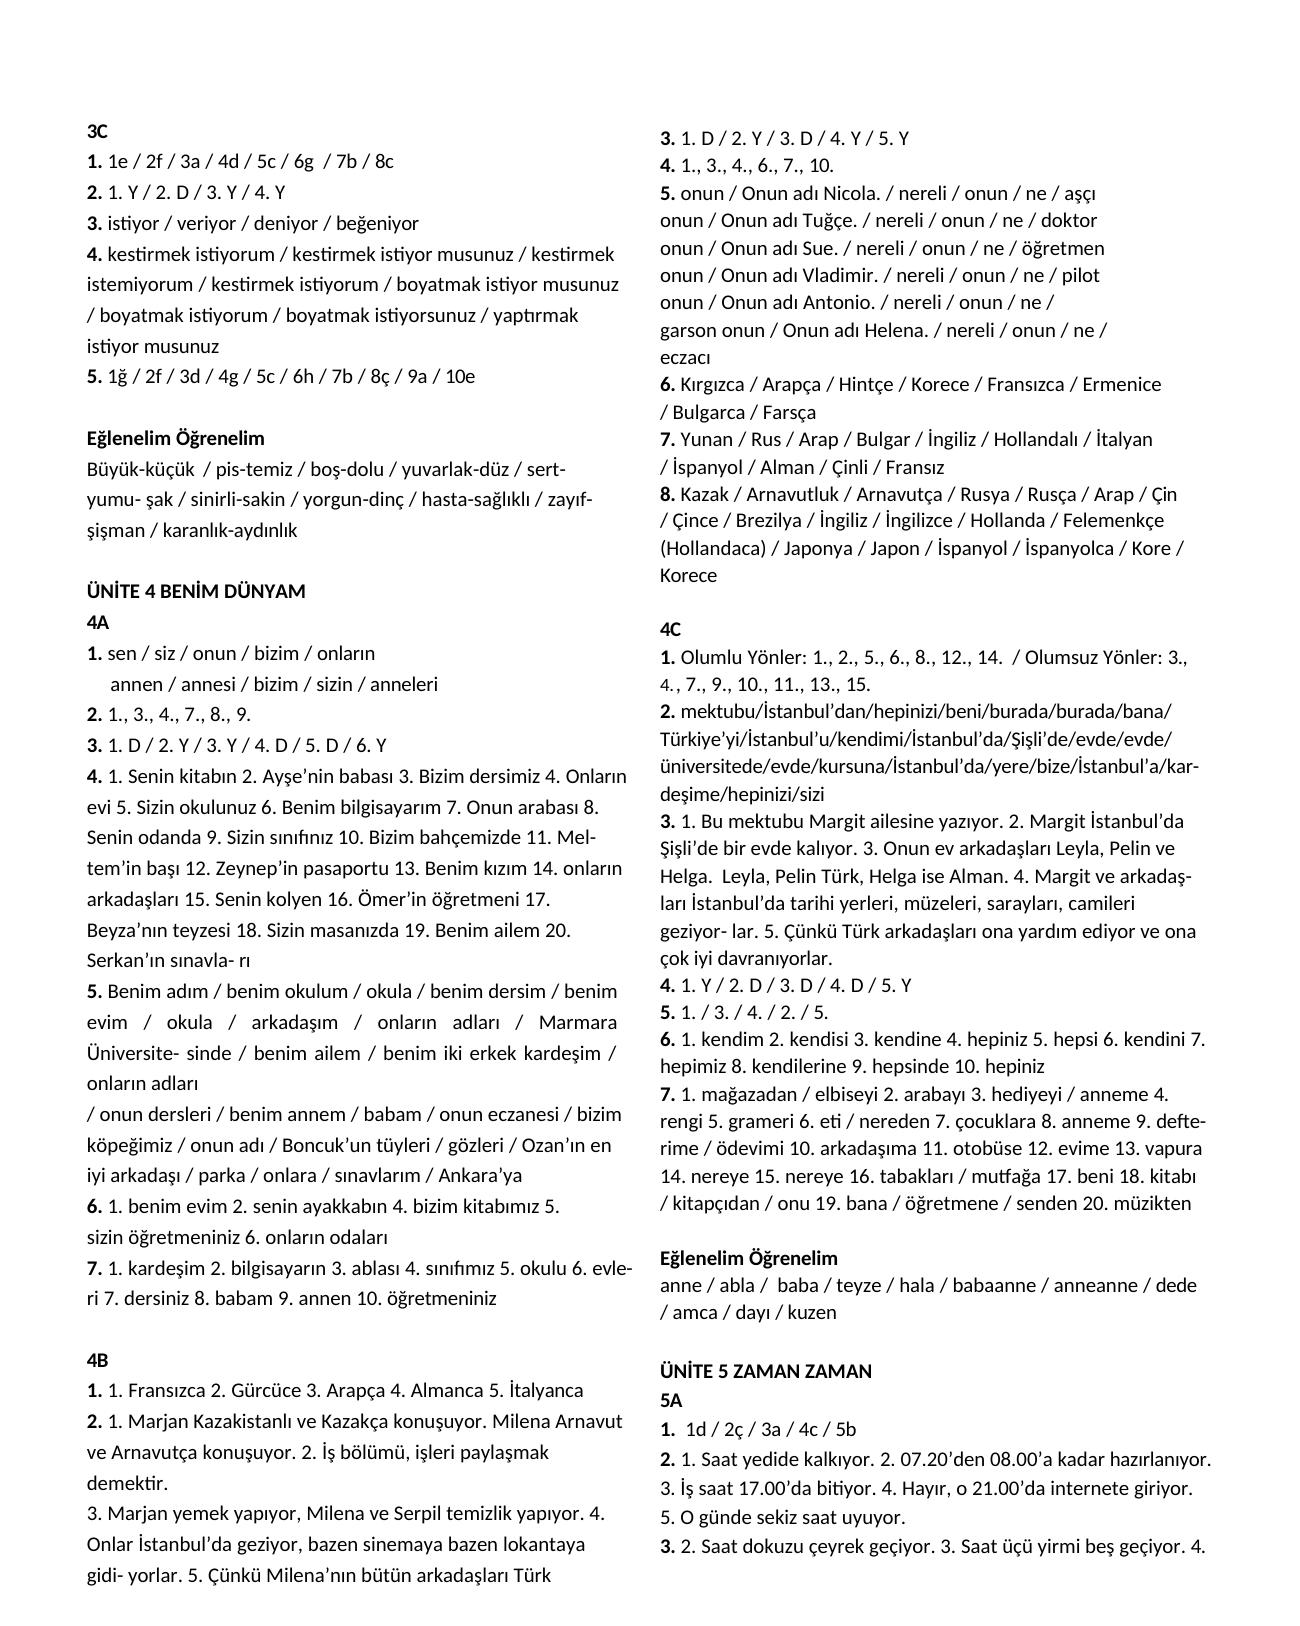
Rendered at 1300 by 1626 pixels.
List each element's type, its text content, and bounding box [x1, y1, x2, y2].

text rime / ödevimi 10. arkadaşıma 11. otobüse 12. evime 13. vapura [660, 1136, 1284, 1161]
list 1. Saat yedide kalkıyor. 2. 07.20’den 08.00’a kadar hazırlanıyor. [660, 1446, 1284, 1471]
text anne / abla / baba / teyze / hala / babaanne / anneanne / dede [660, 1272, 1284, 1298]
text ri 7. dersiniz 8. babam 9. annen 10. öğretmeniniz [87, 1285, 635, 1311]
text 1. 1. Fransızca 2. Gürcüce 3. Arapça 4. Almanca 5. İtalyanca [87, 1377, 635, 1403]
list Yunan / Rus / Arap / Bulgar / İngiliz / Hollandalı / İtalyan / İspanyol / Alman / Çinli / Fransız [660, 426, 1165, 479]
text ÜNİTE 4 BENİM DÜNYAM 4A [87, 579, 312, 635]
list 1. Bu mektubu Margit ailesine yazıyor. 2. Margit İstanbul’da Şişli’de bir evde kalıyor. 3. Onun ev arkadaşları Leyla, Pelin ve Helga. Leyla, Pelin Türk, Helga ise Alman. 4. Margit ve arkadaş- ları İstanbul’da tarihi yerleri, müzeleri, sarayları, camileri geziyor- lar. 5. Çünkü Türk arkadaşları ona yardım ediyor ve ona çok iyi davranıyorlar. [660, 808, 1203, 971]
list kestirmek istiyorum / kestirmek istiyor musunuz / kestirmek istemiyorum / kestirmek istiyorum / boyatmak istiyor musunuz / boyatmak istiyorum / boyatmak istiyorsunuz / yaptırmak istiyor musunuz [87, 241, 629, 358]
list 1., 3., 4., 7., 8., 9. [87, 702, 635, 727]
list 2. Saat dokuzu çeyrek geçiyor. 3. Saat üçü yirmi beş geçiyor. 4. [660, 1534, 1284, 1559]
list 1., 3., 4., 6., 7., 10. [660, 152, 1284, 178]
text 4C [660, 617, 1284, 642]
text 3C [87, 118, 635, 143]
text 4B [87, 1347, 635, 1372]
list 1e / 2f / 3a / 4d / 5c / 6g / 7b / 8c [87, 149, 635, 174]
list 1. D / 2. Y / 3. Y / 4. D / 5. D / 6. Y [87, 732, 635, 758]
list 1. Y / 2. D / 3. D / 4. D / 5. Y [660, 973, 1284, 997]
text hepimiz 8. kendilerine 9. hepsinde 10. hepiniz [660, 1053, 1284, 1079]
list nereye 15. nereye 16. tabakları / mutfağa 17. beni 18. kitabı / kitapçıdan / onu 19. bana / öğretmene / senden 20. müzikten [660, 1163, 1208, 1216]
list , 7., 9., 10., 11., 13., 15. [660, 671, 1284, 697]
list onun / Onun adı Nicola. / nereli / onun / ne / aşçı onun / Onun adı Tuğçe. / nereli / onun / ne / doktor onun / Onun adı Sue. / nereli / onun / ne / öğretmen onun / Onun adı Vladimir. / nereli / onun / ne / pilot onun / Onun adı Antonio. / nereli / onun / ne / garson onun / Onun adı Helena. / nereli / onun / ne / eczacı [660, 180, 1116, 370]
list Kazak / Arnavutluk / Arnavutça / Rusya / Rusça / Arap / Çin [660, 481, 1284, 506]
text Eğlenelim Öğrenelim [660, 1245, 1284, 1270]
list İş saat 17.00’da bitiyor. 4. Hayır, o 21.00’da internete giriyor. 5. O günde sekiz saat uyuyor. [660, 1475, 1204, 1530]
list Benim adım / benim okulum / okula / benim dersim / benim evim / okula / arkadaşım / onların adları / Marmara Üniversite- sinde / benim ailem / benim iki erkek kardeşim / onların adları [87, 978, 618, 1096]
text ÜNİTE 5 ZAMAN ZAMAN 5A [660, 1358, 888, 1413]
list 1ğ / 2f / 3d / 4g / 5c / 6h / 7b / 8ç / 9a / 10e [87, 364, 635, 389]
text evi 5. Sizin okulunuz 6. Benim bilgisayarım 7. Onun arabası 8. Senin odanda 9. Sizin sınıfınız 10. Bizim bahçemizde 11. Mel- tem’in başı 12. Zeynep’in pasaportu 13. Benim kızım 14. onların arkadaşları 15. Senin kolyen 16. Ömer’in öğretmeni 17. Beyza’nın teyzesi 18. Sizin masanızda 19. Benim ailem 20. Serkan’ın sınavla- rı [87, 794, 635, 973]
text annen / annesi / bizim / sizin / anneleri [110, 671, 635, 696]
text / Çince / Brezilya / İngiliz / İngilizce / Hollanda / Felemenkçe (Hollandaca) / Japonya / Japon / İspanyol / İspanyolca / Kore / Korece [660, 507, 1232, 588]
text Büyük-küçük / pis-temiz / boş-dolu / yuvarlak-düz / sert-yumu- şak / sinirli-sakin / yorgun-dinç / hasta-sağlıklı / zayıf-şişman / karanlık-aydınlık [87, 456, 619, 543]
text rengi 5. grameri 6. eti / nereden 7. çocuklara 8. anneme 9. defte- [660, 1108, 1284, 1134]
text / amca / dayı / kuzen [660, 1299, 1284, 1325]
list sen / siz / onun / bizim / onların [87, 640, 635, 666]
list 1. mağazadan / elbiseyi 2. arabayı 3. hediyeyi / anneme 4. [660, 1081, 1284, 1106]
list 1. Marjan Kazakistanlı ve Kazakça konuşuyor. Milena Arnavut ve Arnavutça konuşuyor. 2. İş bölümü, işleri paylaşmak demektir. [87, 1408, 629, 1495]
list mektubu/İstanbul’dan/hepinizi/beni/burada/burada/bana/ Türkiye’yi/İstanbul’u/kendimi/İstanbul’da/Şişli’de/evde/evde/ üniversitede/evde/kursuna/İstanbul’da/yere/bize/İstanbul’a/kar- deşime/hepinizi/sizi [660, 699, 1205, 806]
list 1. Senin kitabın 2. Ayşe’nin babası 3. Bizim dersimiz 4. Onların [87, 763, 635, 788]
list 1. benim evim 2. senin ayakkabın 4. bizim kitabımız 5. sizin öğretmeniniz 6. onların odaları [87, 1193, 600, 1249]
list 1d / 2ç / 3a / 4c / 5b [660, 1417, 1284, 1442]
list 1. Y / 2. D / 3. Y / 4. Y [87, 179, 635, 205]
list 1. kardeşim 2. bilgisayarın 3. ablası 4. sınıfımız 5. okulu 6. evle- [87, 1255, 635, 1280]
list 1. kendim 2. kendisi 3. kendine 4. hepiniz 5. hepsi 6. kendini 7. [660, 1026, 1284, 1052]
text Eğlenelim Öğrenelim [87, 425, 635, 451]
text / onun dersleri / benim annem / babam / onun eczanesi / bizim köpeğimiz / onun adı / Boncuk’un tüyleri / gözleri / Ozan’ın en iyi arkadaşı / parka / onlara / sınavlarım / Ankara’ya [87, 1101, 635, 1188]
text 1. Olumlu Yönler: 1., 2., 5., 6., 8., 12., 14. / Olumsuz Yönler: 3., [660, 644, 1284, 669]
list 1. / 3. / 4. / 2. / 5. [660, 999, 1284, 1024]
list Marjan yemek yapıyor, Milena ve Serpil temizlik yapıyor. 4. Onlar İstanbul’da geziyor, bazen sinemaya bazen lokantaya gidi- yorlar. 5. Çünkü Milena’nın bütün arkadaşları Türk [87, 1500, 619, 1587]
list istiyor / veriyor / deniyor / beğeniyor [87, 210, 635, 236]
list Kırgızca / Arapça / Hintçe / Korece / Fransızca / Ermenice / Bulgarca / Farsça [660, 372, 1172, 424]
list 1. D / 2. Y / 3. D / 4. Y / 5. Y [660, 125, 1284, 151]
